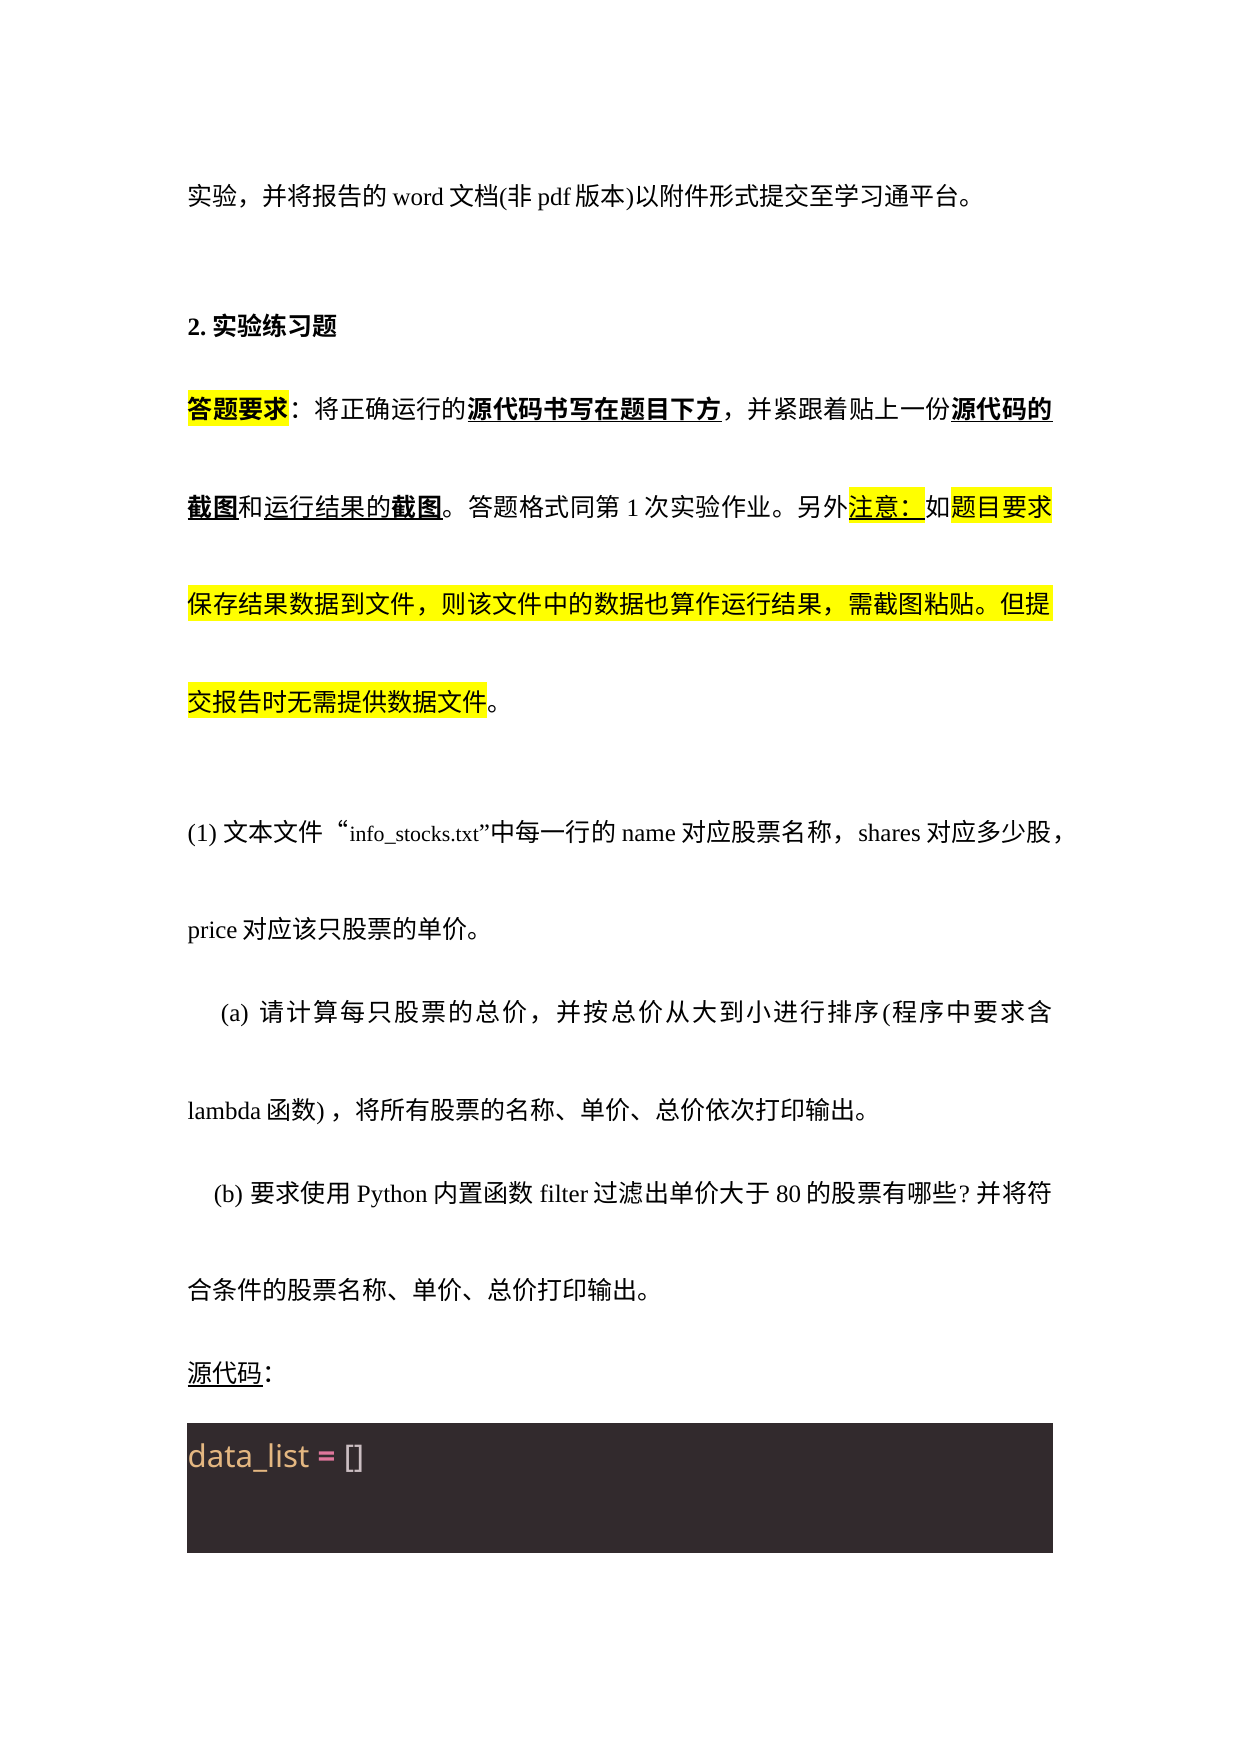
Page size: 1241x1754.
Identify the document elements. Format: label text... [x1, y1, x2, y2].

text 答题要求：将正确运行的源代码书写在题目下方，并紧跟着贴上一份源代码的截图和运行结果的截图。答题格式同第1次实验作业。另外注意：如题目要求保存结果数据到文件，则该文件中的数据也算作运行结果，需截图粘贴。但提交报告时无需提供数据文件。 [187, 375, 1053, 733]
list 文本文件“info_stocks.txt”中每一行的name对应股票名称，shares对应多少股，price对应该只股票的单价。 [187, 798, 1053, 960]
text 2. 实验练习题 [187, 292, 1053, 357]
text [187, 162, 1053, 227]
text 源代码： [187, 1339, 1053, 1404]
text (b) 要求使用Python内置函数filter过滤出单价大于80的股票有哪些? 并将符合条件的股票名称、单价、总价打印输出。 [187, 1159, 1053, 1321]
text data_list = [] [187, 1423, 1053, 1488]
text (a) 请计算每只股票的总价，并按总价从大到小进行排序(程序中要求含lambda函数) ，将所有股票的名称、单价、总价依次打印输出。 [187, 978, 1053, 1141]
